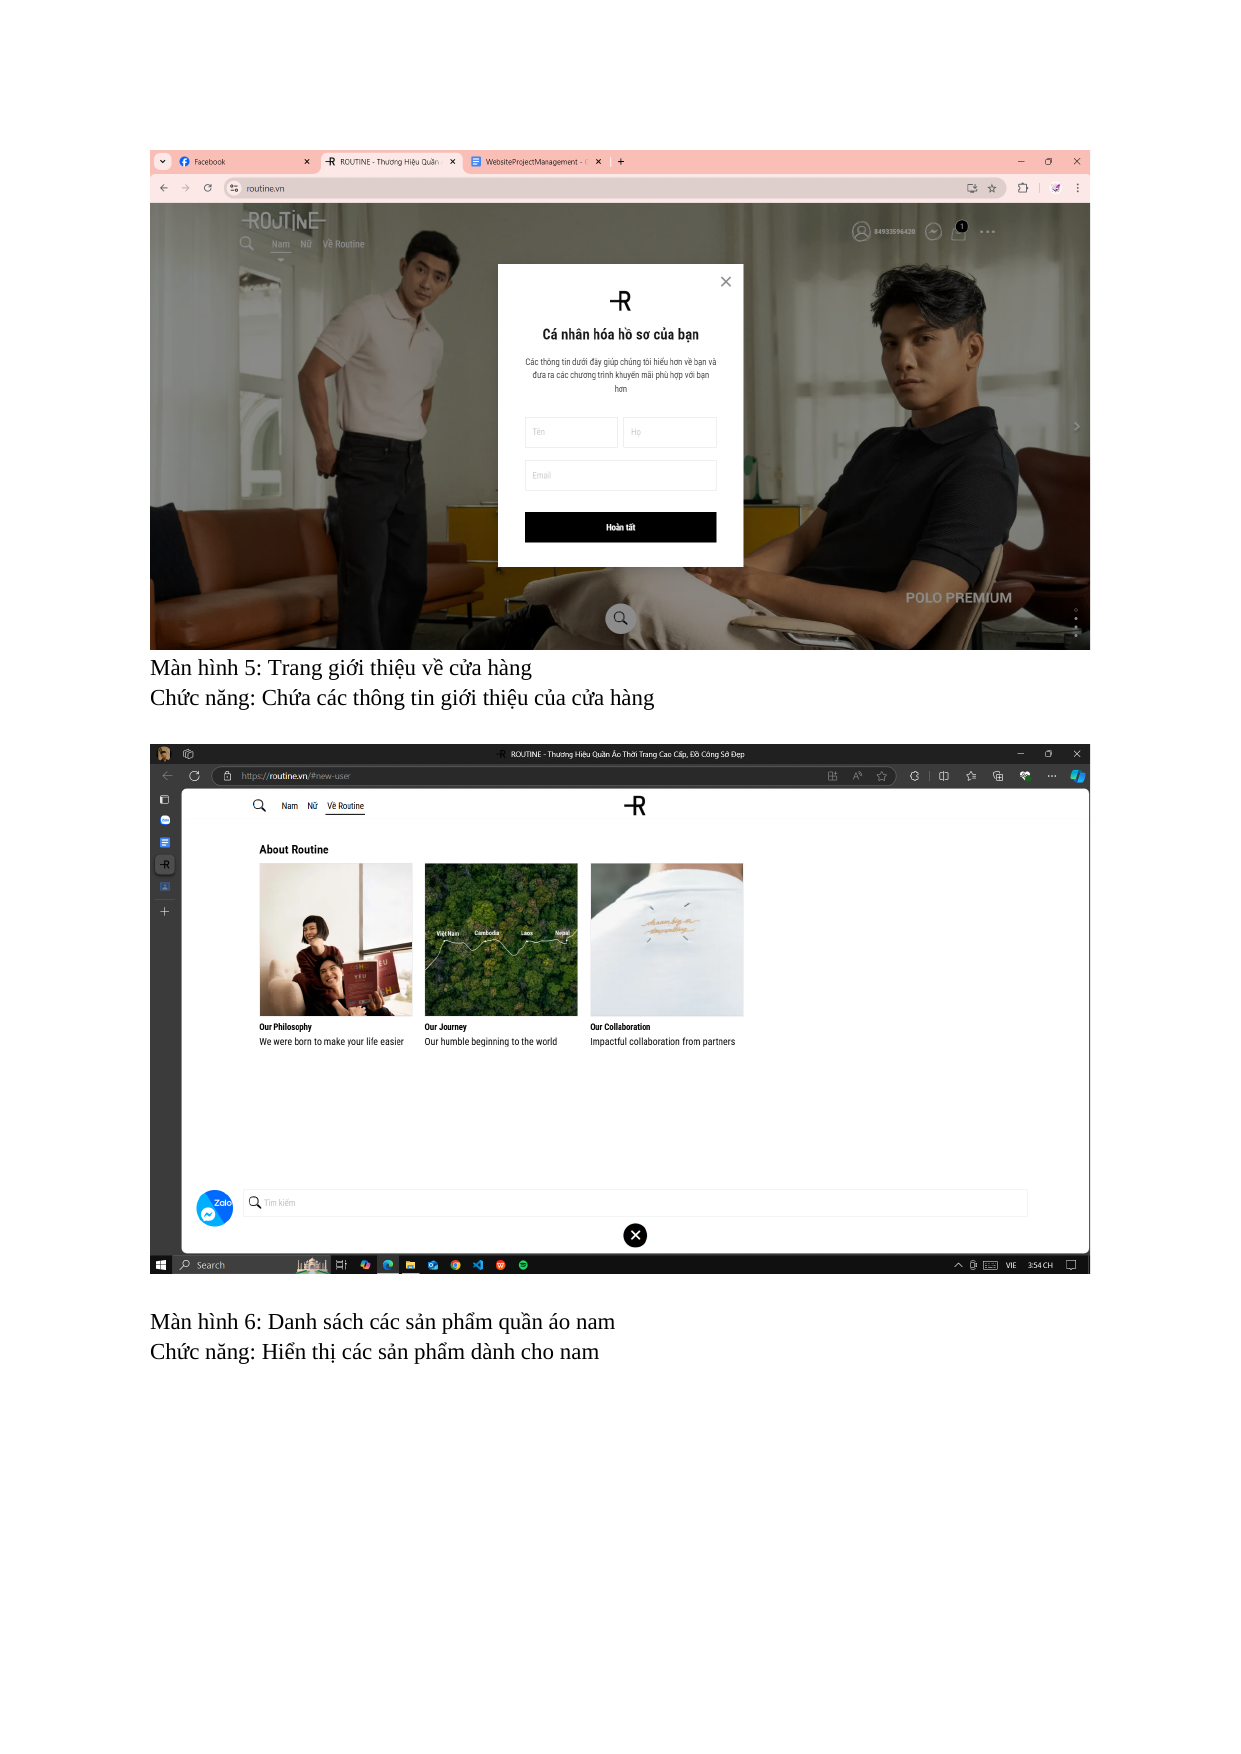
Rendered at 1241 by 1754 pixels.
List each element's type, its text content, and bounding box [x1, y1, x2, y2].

picture [150, 150, 1091, 650]
text Màn hình 6: Danh sách các sản phẩm quần áo nam [150, 1308, 1090, 1334]
picture [150, 744, 1091, 1274]
text Màn hình 5: Trang giới thiệu về cửa hàng Chức năng: Chứa các thông tin giới thiệu của cửa hàng [150, 654, 1090, 710]
text Chức năng: Hiển thị các sản phẩm dành cho nam [150, 1338, 1090, 1364]
